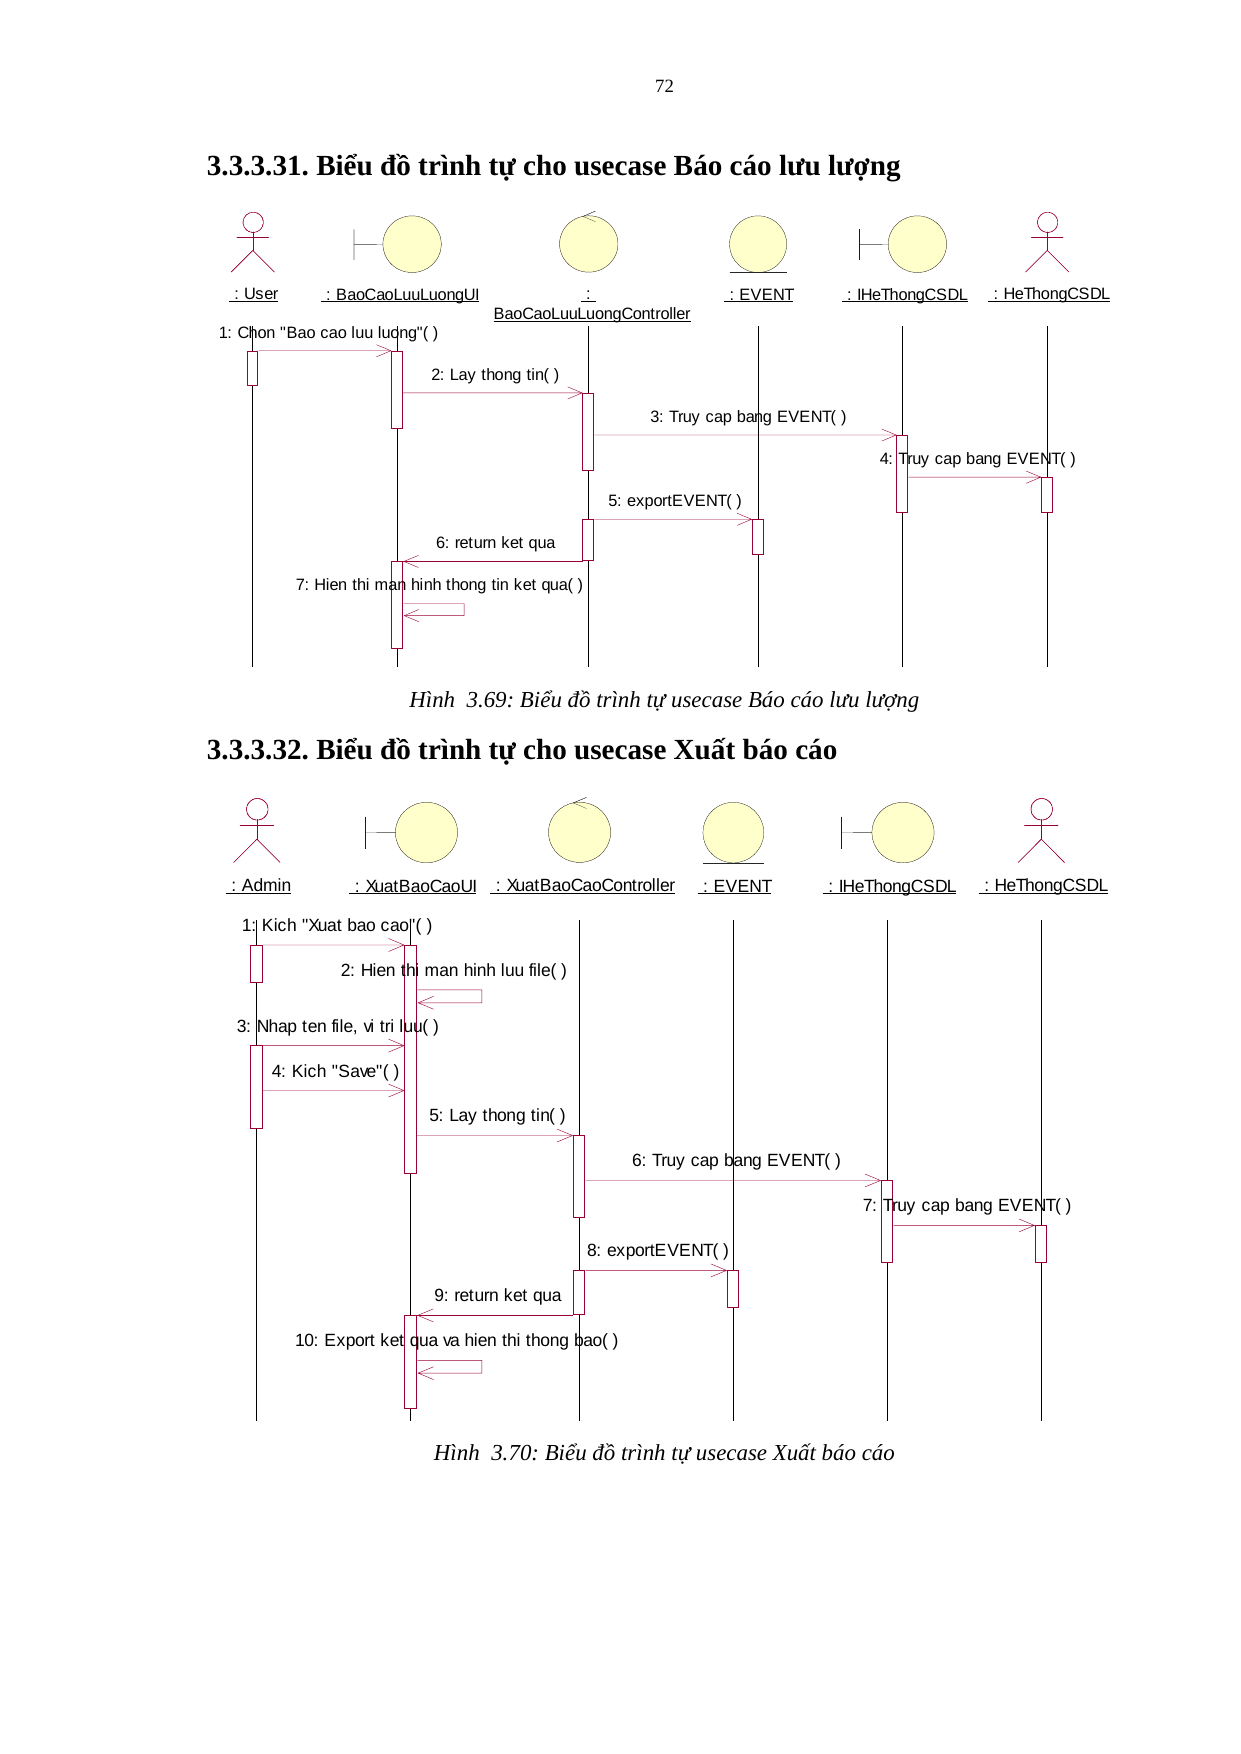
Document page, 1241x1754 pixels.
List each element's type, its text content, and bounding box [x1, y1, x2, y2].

text Hình 3.67: Biểu đồ trình tự usecase Xuất báo cáo [207, 1439, 1122, 1466]
subtitle 3.3.3.32. Biểu đồ trình tự cho usecase Xuất báo cáo [207, 732, 1122, 766]
subtitle 3.3.3.31. Biểu đồ trình tự cho usecase Báo cáo lưu lượng [207, 148, 1122, 181]
text Hình 3.66: Biểu đồ trình tự usecase Báo cáo lưu lượng [207, 686, 1122, 712]
